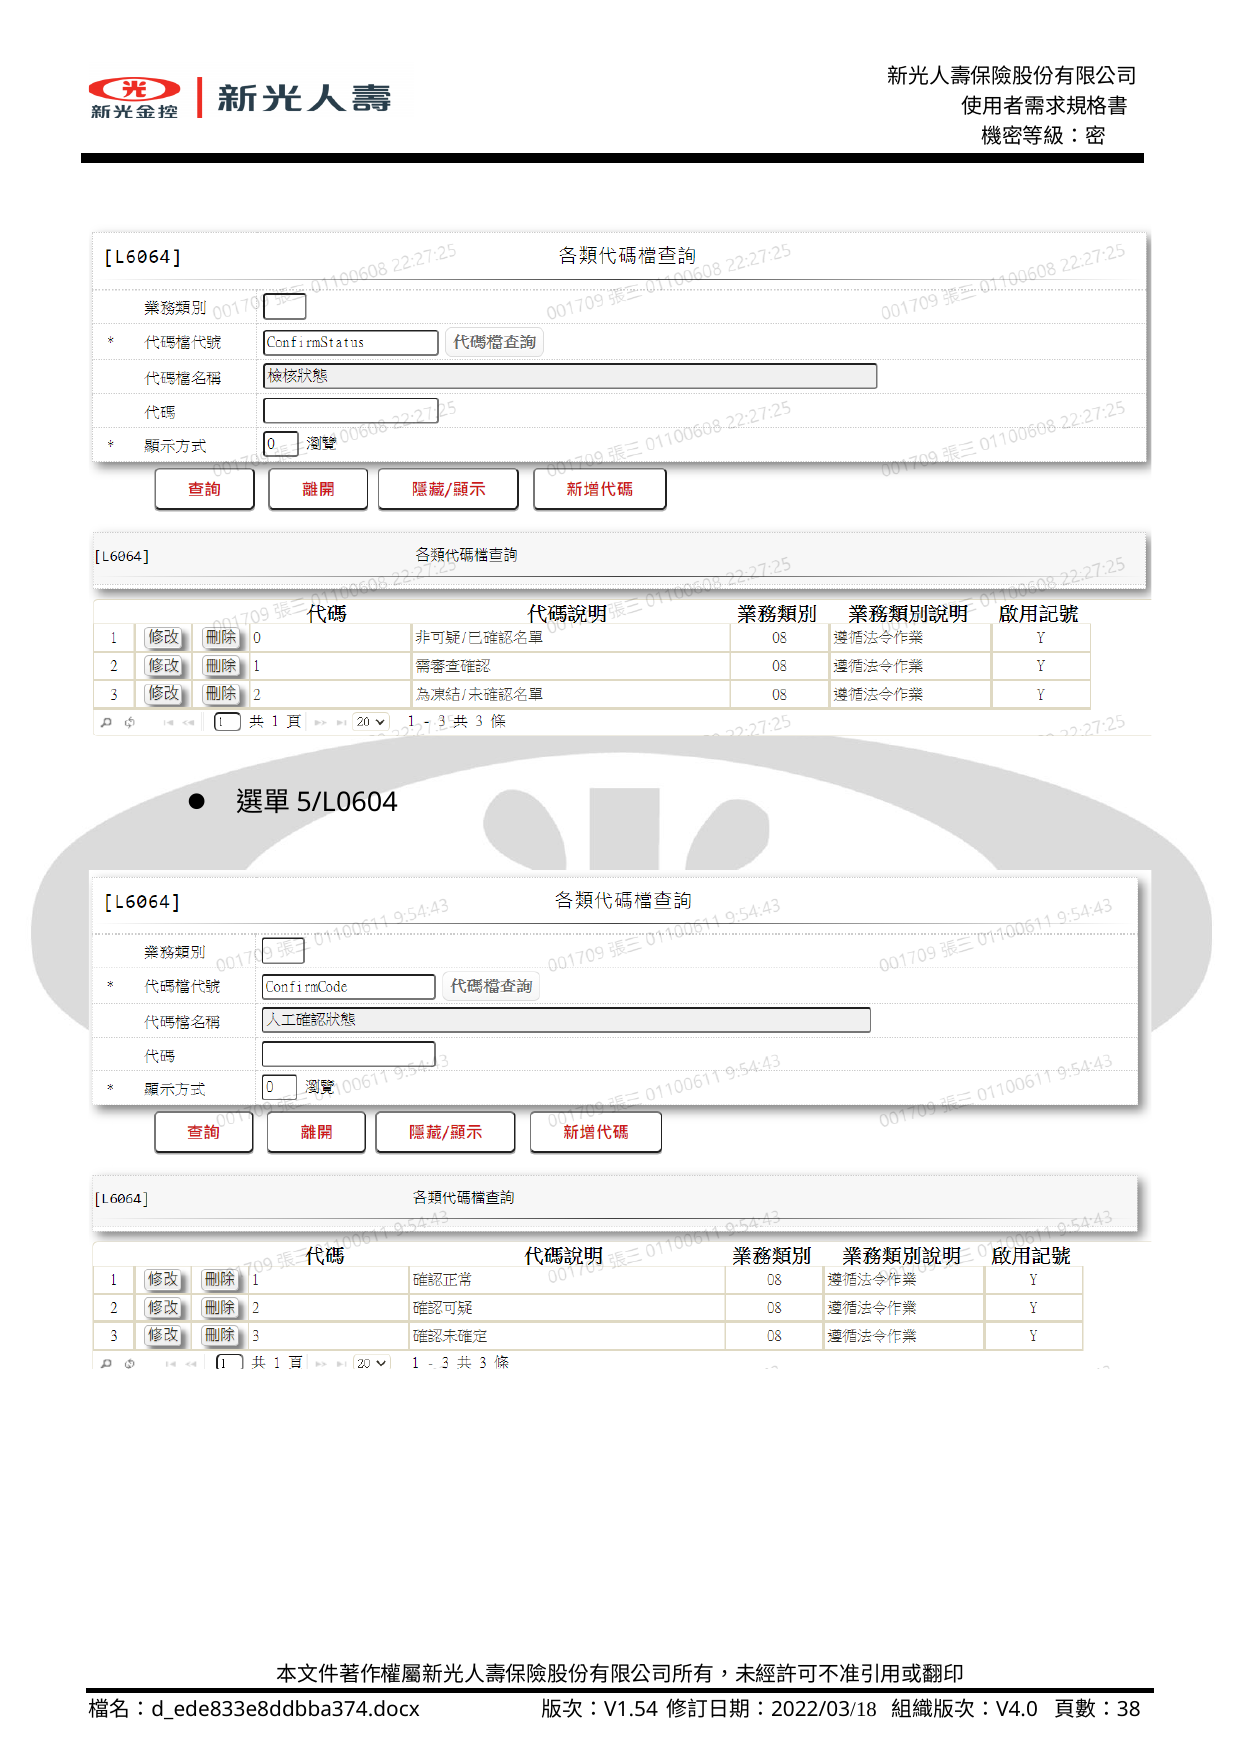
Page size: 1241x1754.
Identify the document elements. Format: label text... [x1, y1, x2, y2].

picture [25, 224, 1215, 1369]
picture [88, 61, 414, 118]
list 選單5/L0604 [186, 780, 1152, 819]
